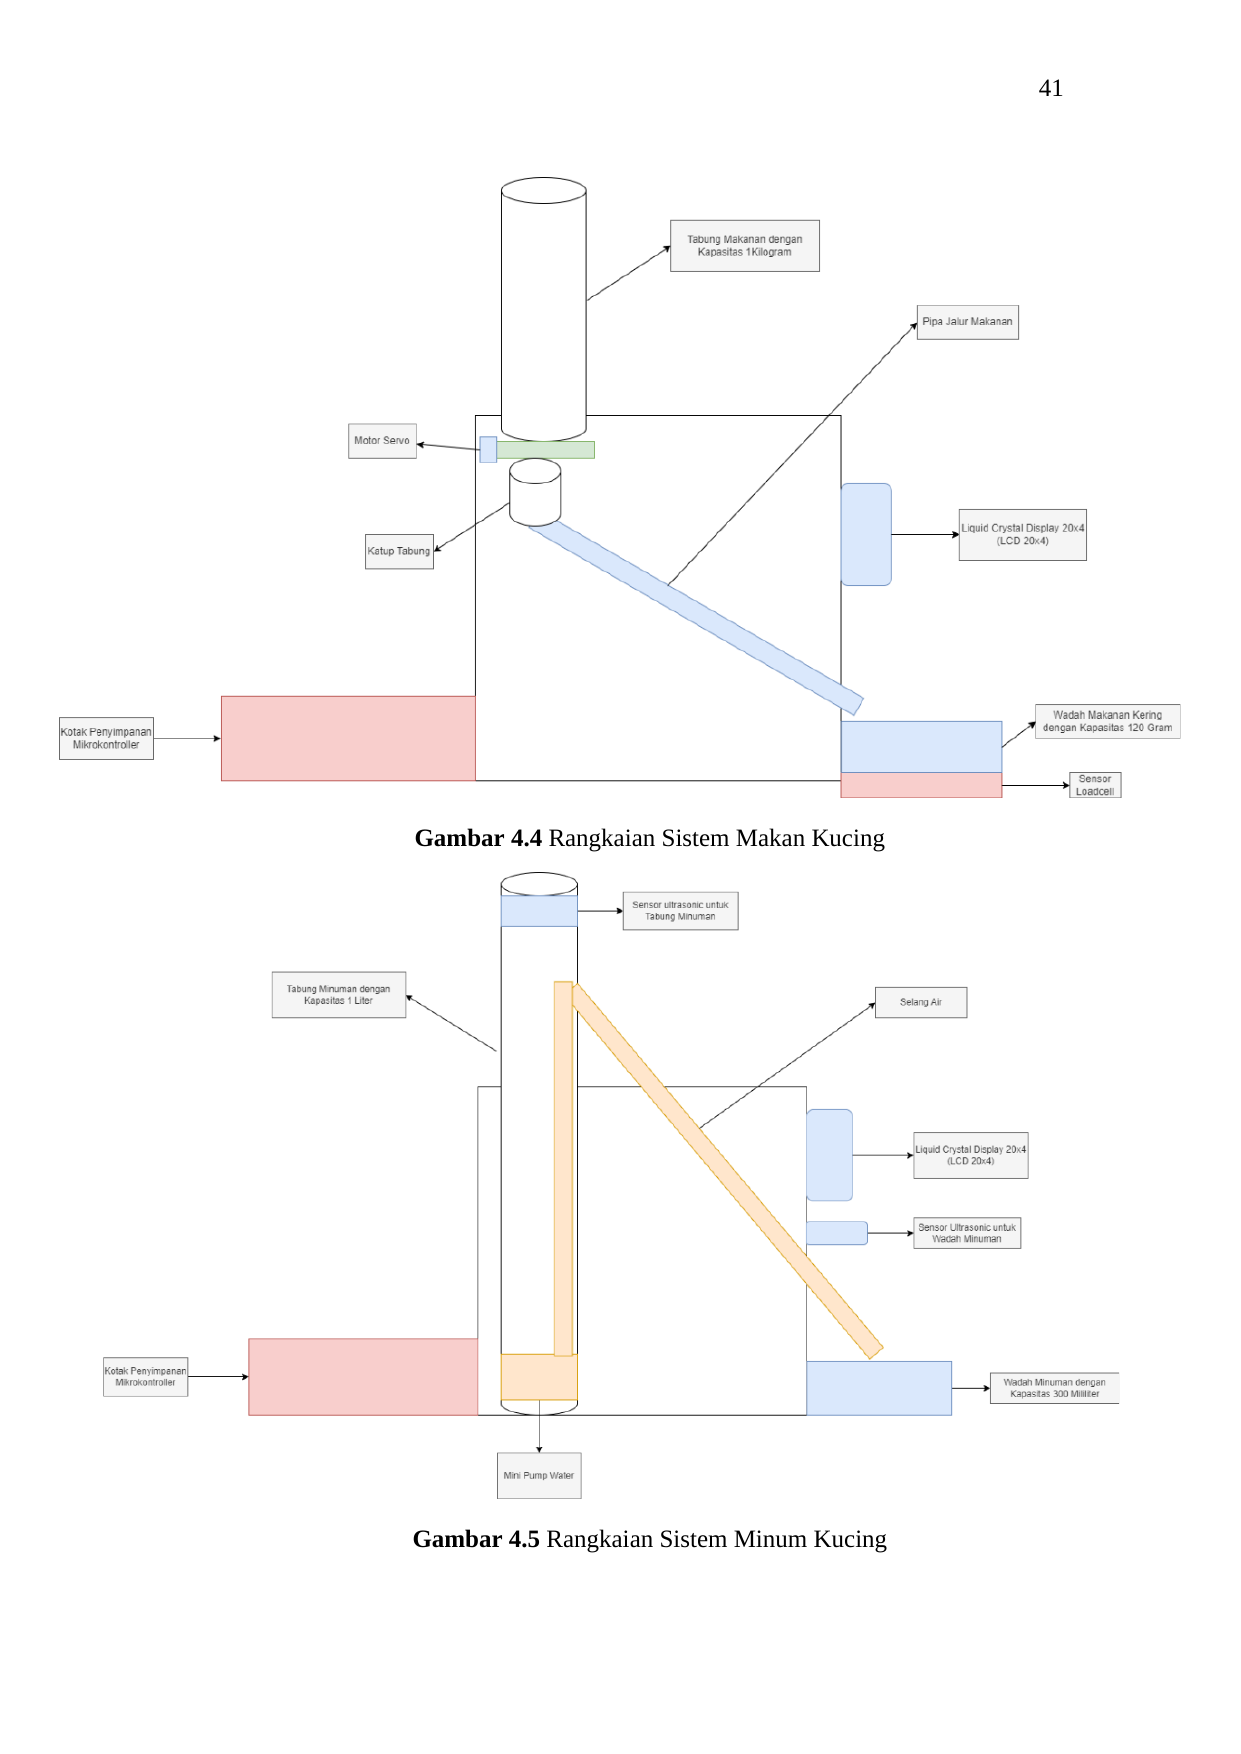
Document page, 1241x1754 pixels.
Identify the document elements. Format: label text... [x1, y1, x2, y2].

picture [59, 177, 1181, 798]
picture [103, 872, 1120, 1499]
text Gambar 4.4 Rangkaian Sistem Makan Kucing [236, 823, 1063, 851]
text Gambar 4.5 Rangkaian Sistem Minum Kucing [236, 1524, 1063, 1553]
